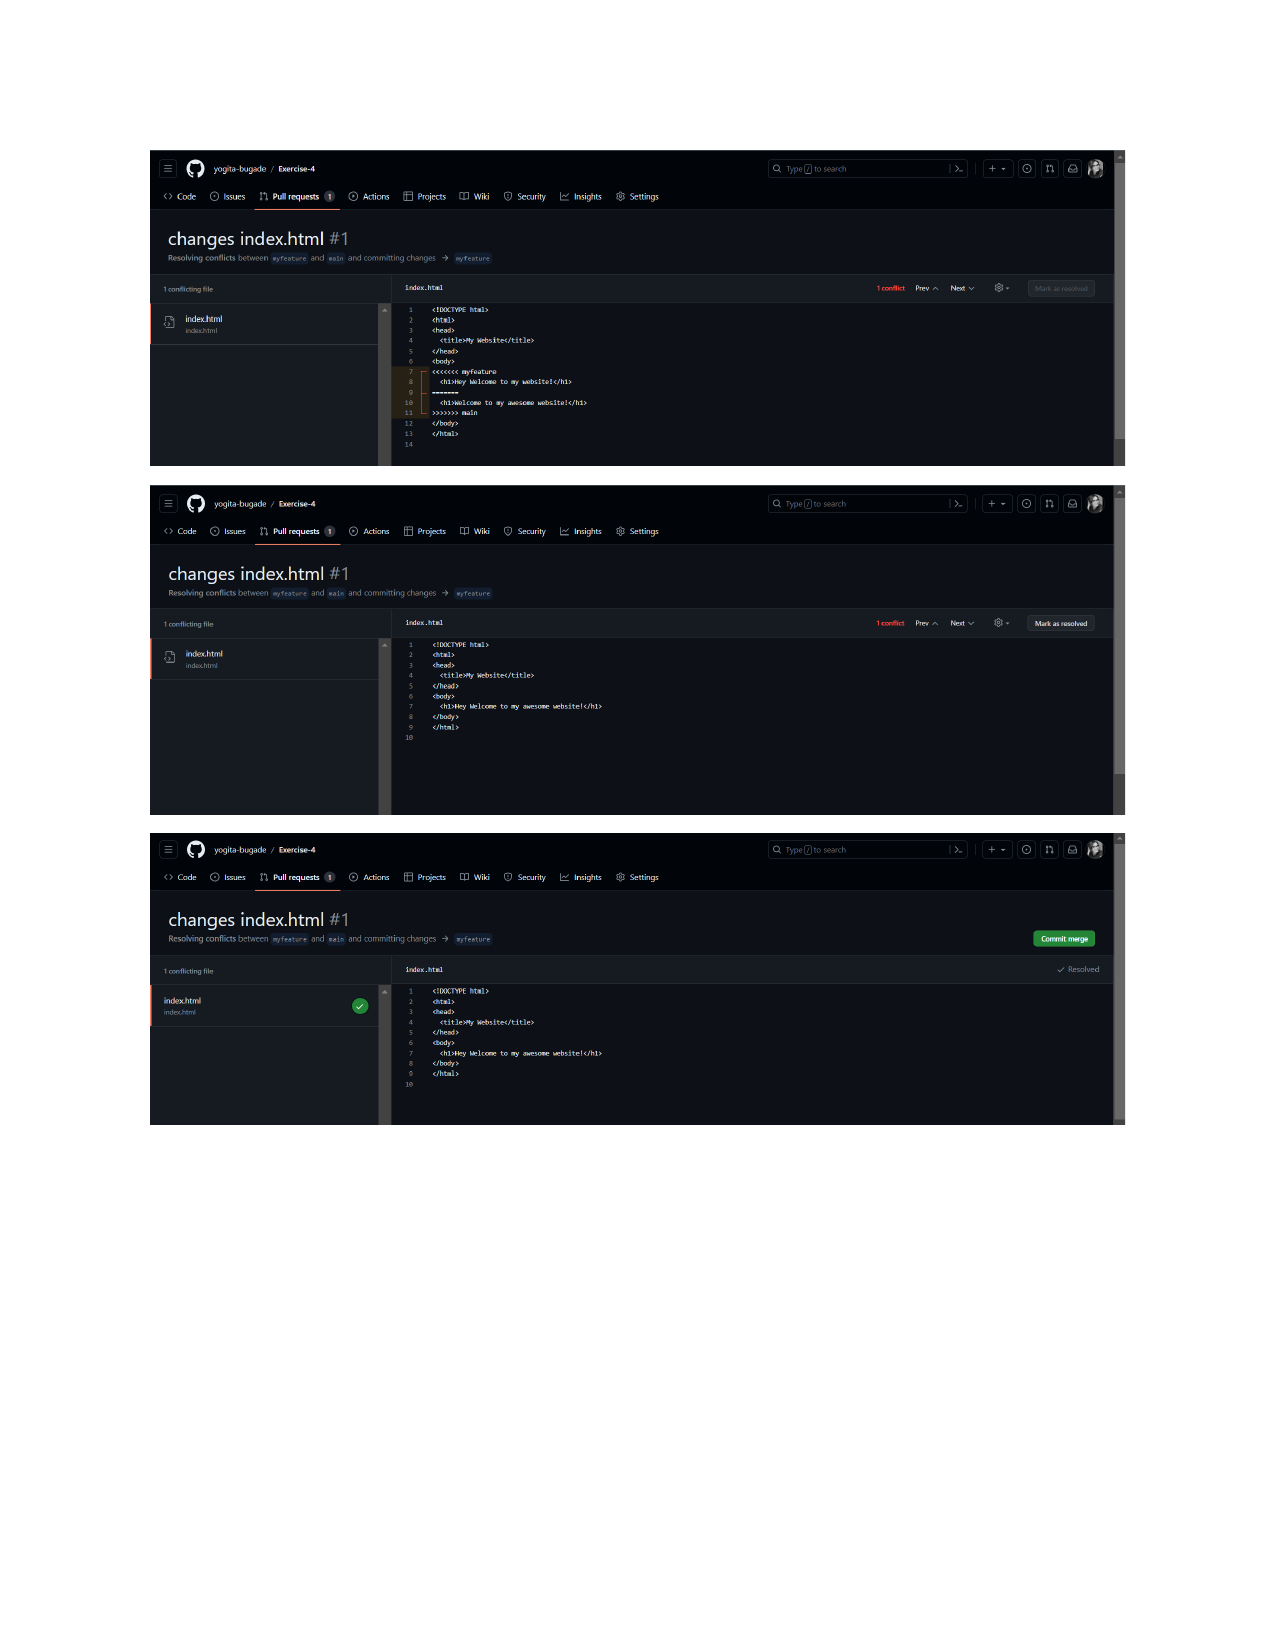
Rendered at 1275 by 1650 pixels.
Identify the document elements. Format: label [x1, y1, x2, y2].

picture [150, 485, 1125, 815]
picture [150, 150, 1125, 466]
picture [150, 833, 1125, 1125]
